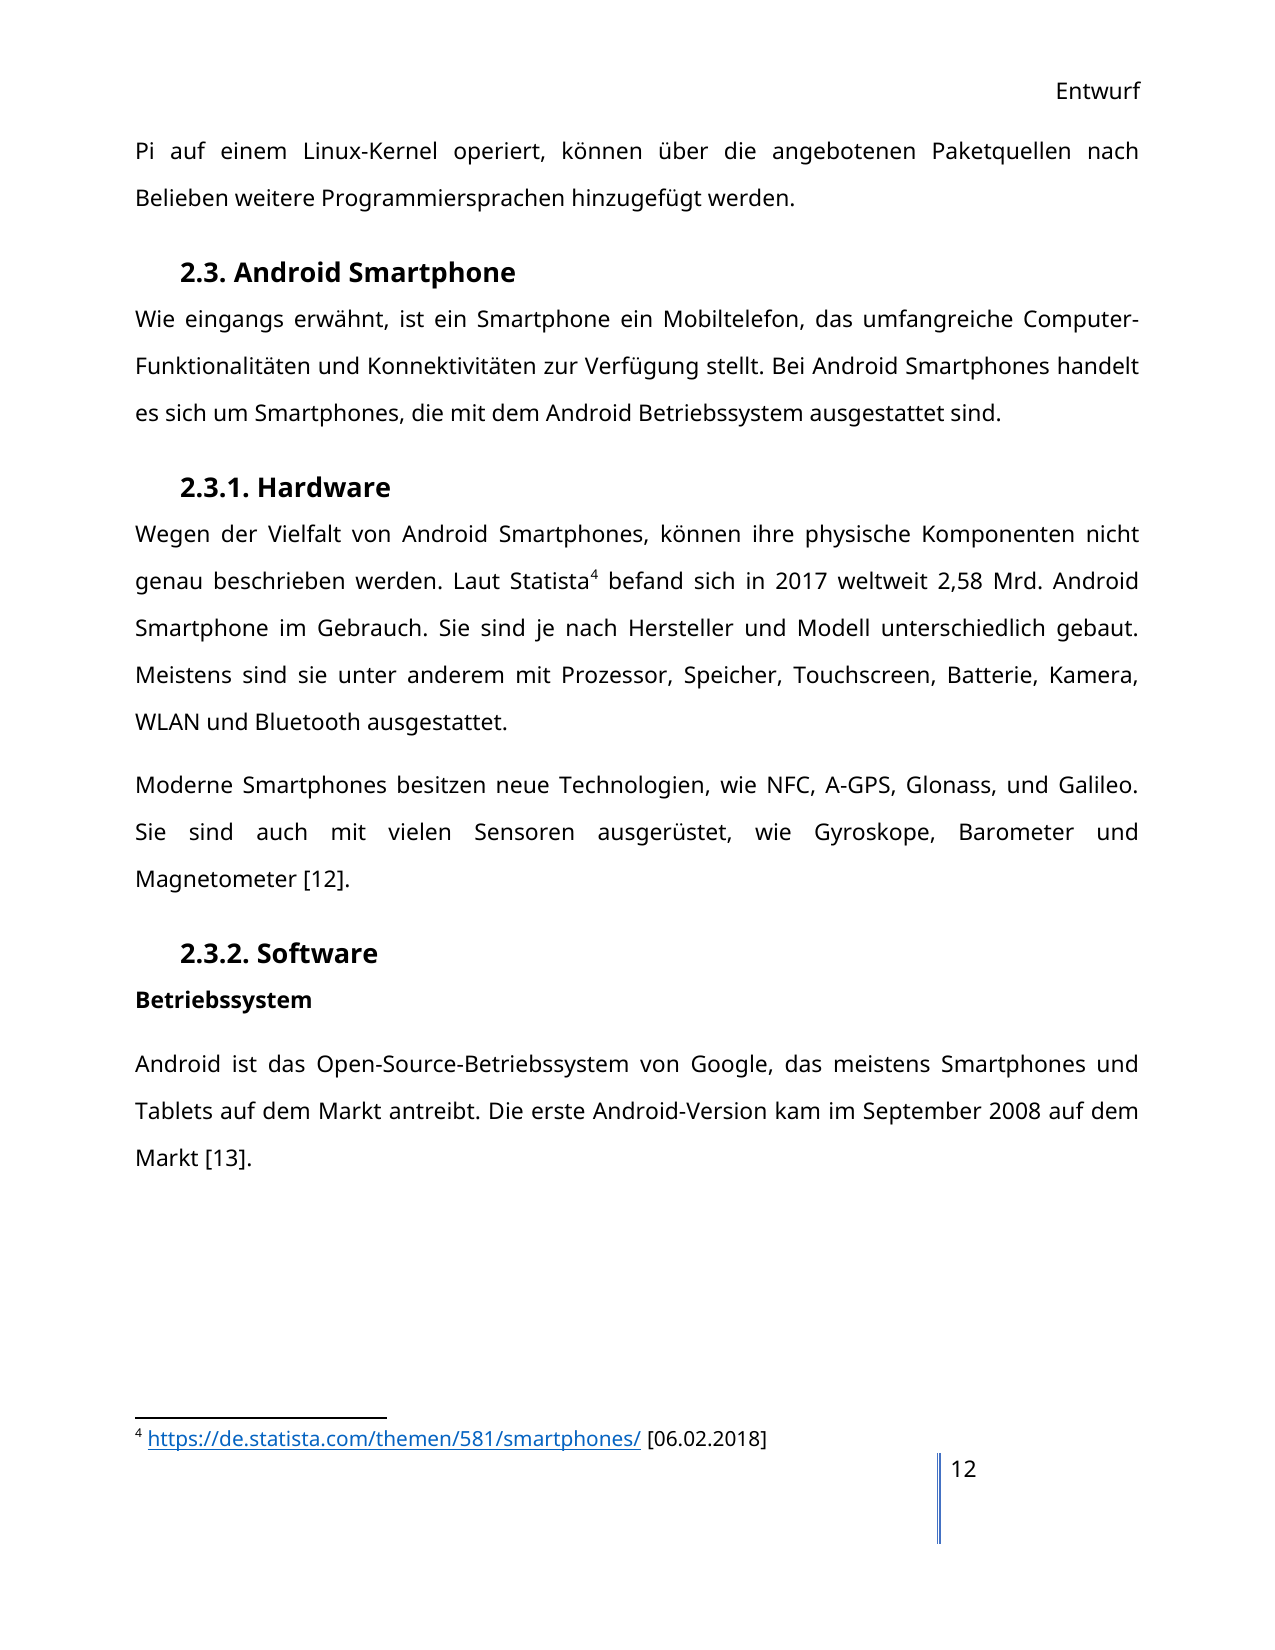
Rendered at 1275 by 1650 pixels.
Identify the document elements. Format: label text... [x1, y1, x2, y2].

subtitle Software [180, 935, 1140, 972]
text Wie eingangs erwähnt, ist ein Smartphone ein Mobiltelefon, das umfangreiche Computer-Funktionalitäten und Konnektivitäten zur Verfügung stellt. Bei Android Smartphones handelt es sich um Smartphones, die mit dem Android Betriebssystem ausgestattet sind. [135, 303, 1140, 428]
subtitle Hardware [180, 469, 1140, 506]
text Moderne Smartphones besitzen neue Technologien, wie NFC, A-GPS, Glonass, und Galileo. Sie sind auch mit vielen Sensoren ausgerüstet, wie Gyroskope, Barometer und Magnetometer . [135, 769, 1140, 894]
subtitle Android Smartphone [180, 254, 1140, 291]
text Android ist das Open-Source-Betriebssystem von Google, das meistens Smartphones und Tablets auf dem Markt antreibt. Die erste Android-Version kam im September 2008 auf dem Markt. [135, 1048, 1140, 1173]
text Wegen der Vielfalt von Android Smartphones, können ihre physische Komponenten nicht genau beschrieben werden. Laut Statista befand sich in 2017 weltweit 2,58 Mrd. Android Smartphone im Gebrauch. Sie sind je nach Hersteller und Modell unterschiedlich gebaut. Meistens sind sie unter anderem mit Prozessor, Speicher, Touchscreen, Batterie, Kamera, WLAN und Bluetooth ausgestattet. [135, 518, 1140, 737]
text Betriebssystem [135, 984, 1140, 1015]
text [135, 135, 1140, 213]
